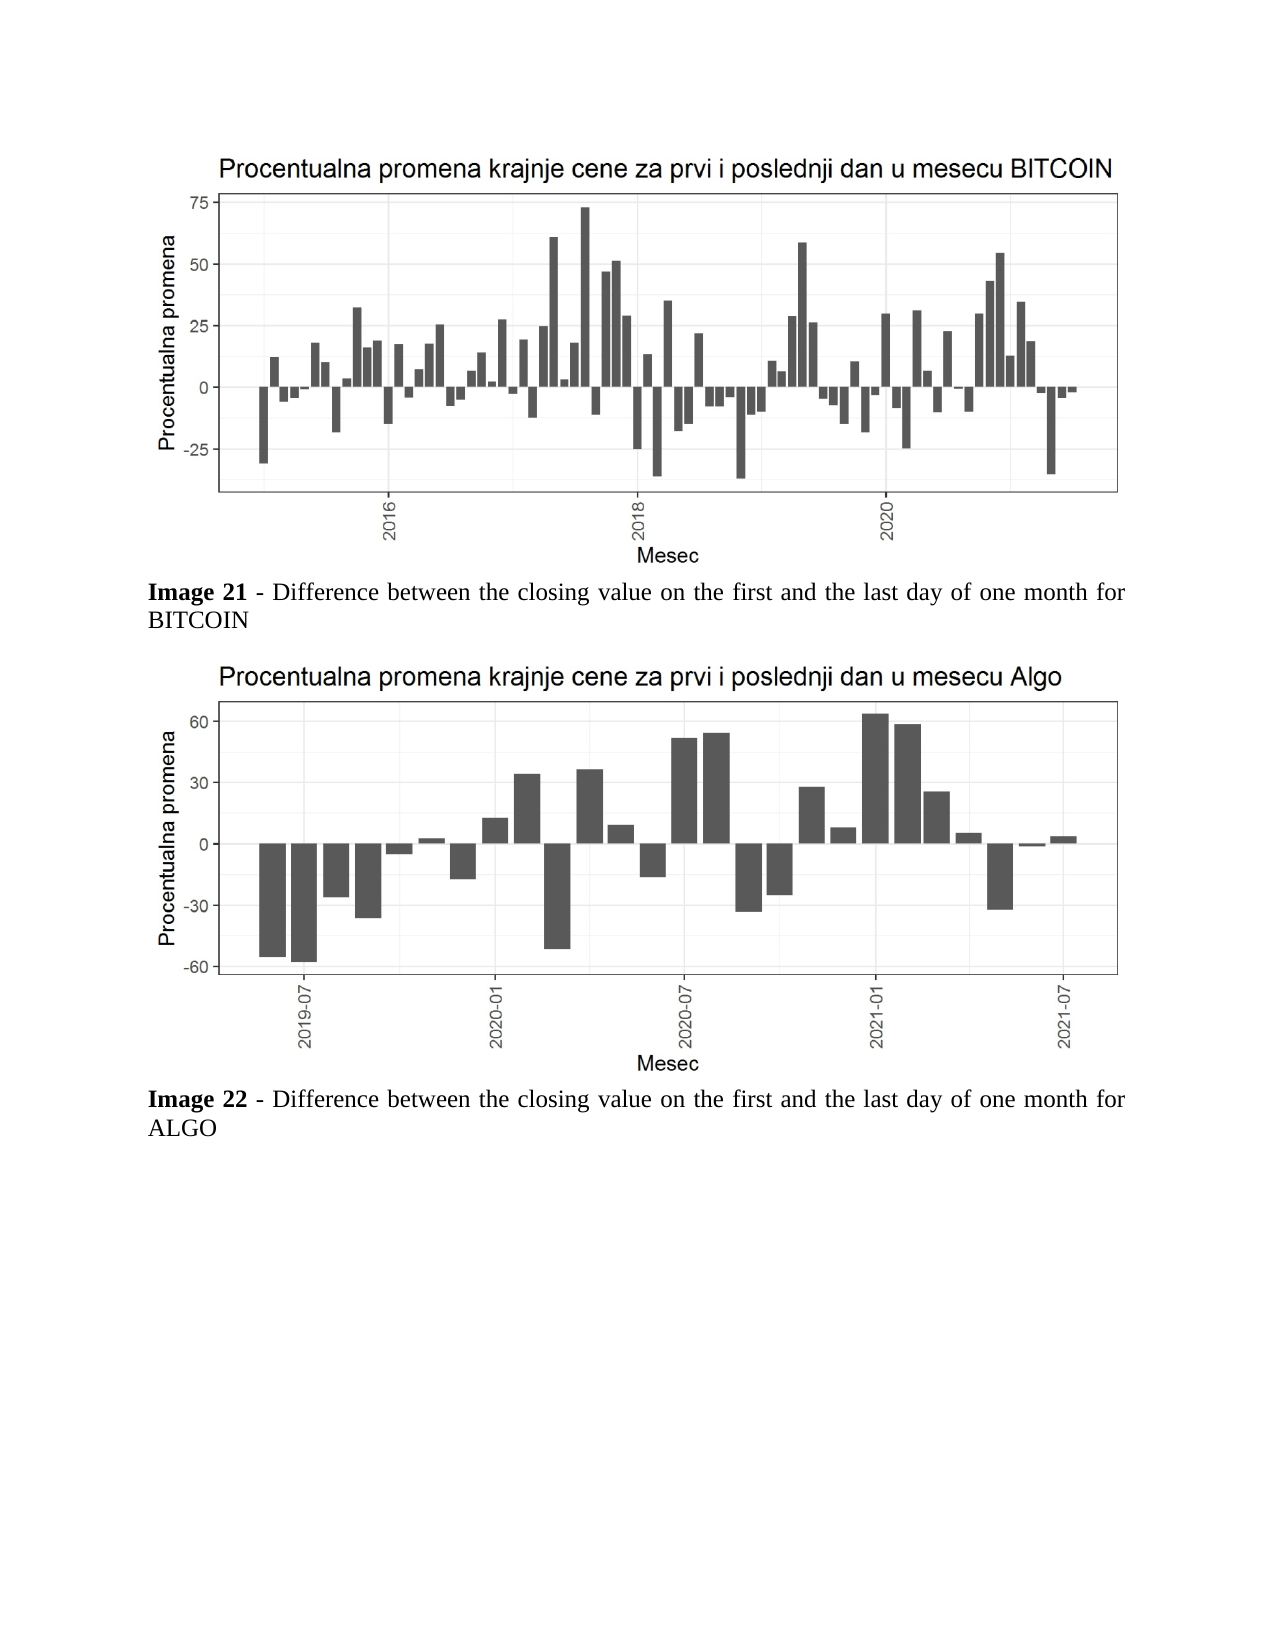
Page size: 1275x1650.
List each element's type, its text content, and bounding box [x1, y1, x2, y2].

text Image 22 - Difference between the closing value on the first and the last day of one month for ALGO [148, 1085, 1127, 1142]
picture [147, 147, 1128, 577]
text Image 21 - Difference between the closing value on the first and the last day of one month for BITCOIN [148, 577, 1127, 634]
picture [147, 655, 1128, 1085]
